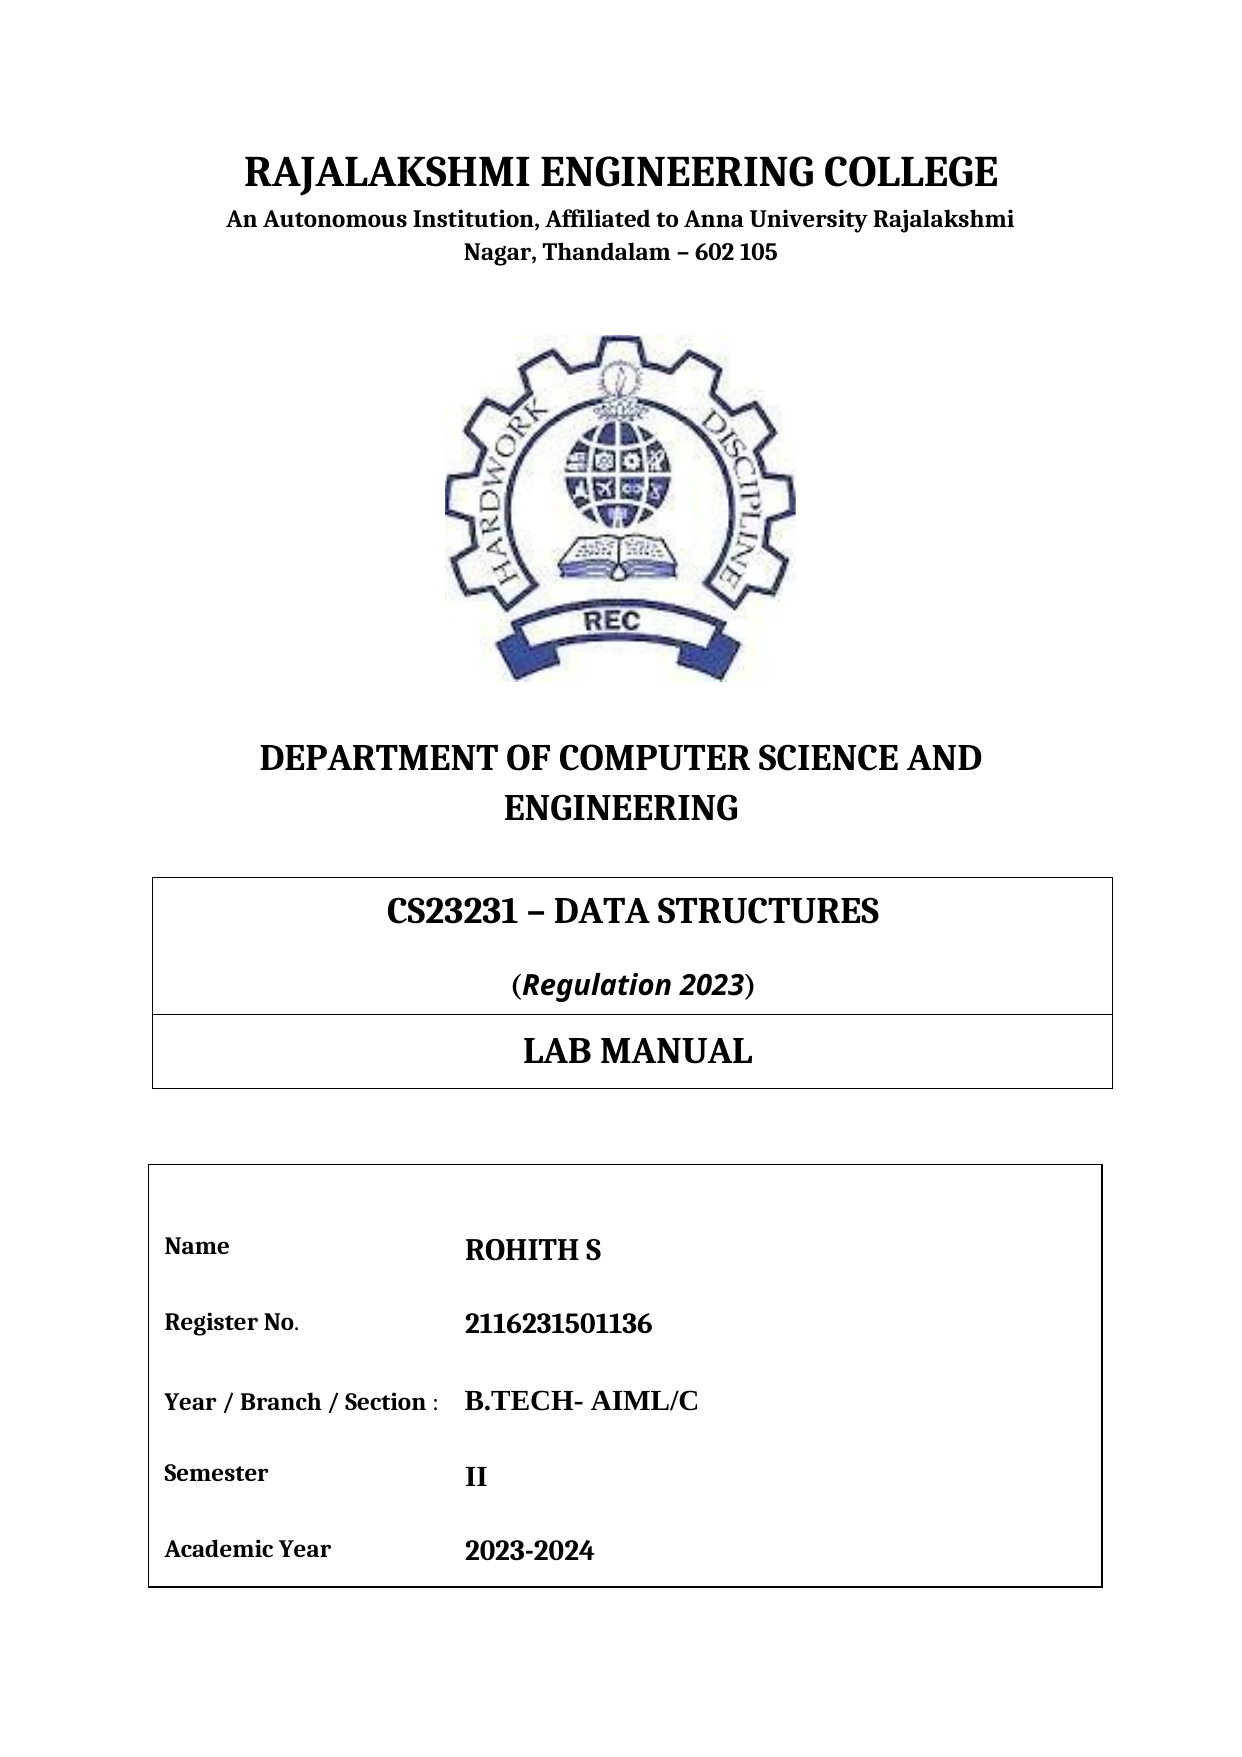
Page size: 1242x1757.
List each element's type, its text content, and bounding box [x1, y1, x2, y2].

table_header CS23231 – DATA STRUCTURES (Regulation 2023) [153, 878, 1112, 1014]
picture [445, 335, 796, 682]
subtitle An Autonomous Institution, Affiliated to Anna University Rajalakshmi Nagar, Thandalam – 602 105 [221, 205, 1020, 267]
text RAJALAKSHMI ENGINEERING COLLEGE [123, 147, 1119, 197]
table_cell LAB MANUAL [153, 1015, 1112, 1088]
text DEPARTMENT OF COMPUTER SCIENCE AND ENGINEERING [221, 737, 1021, 829]
